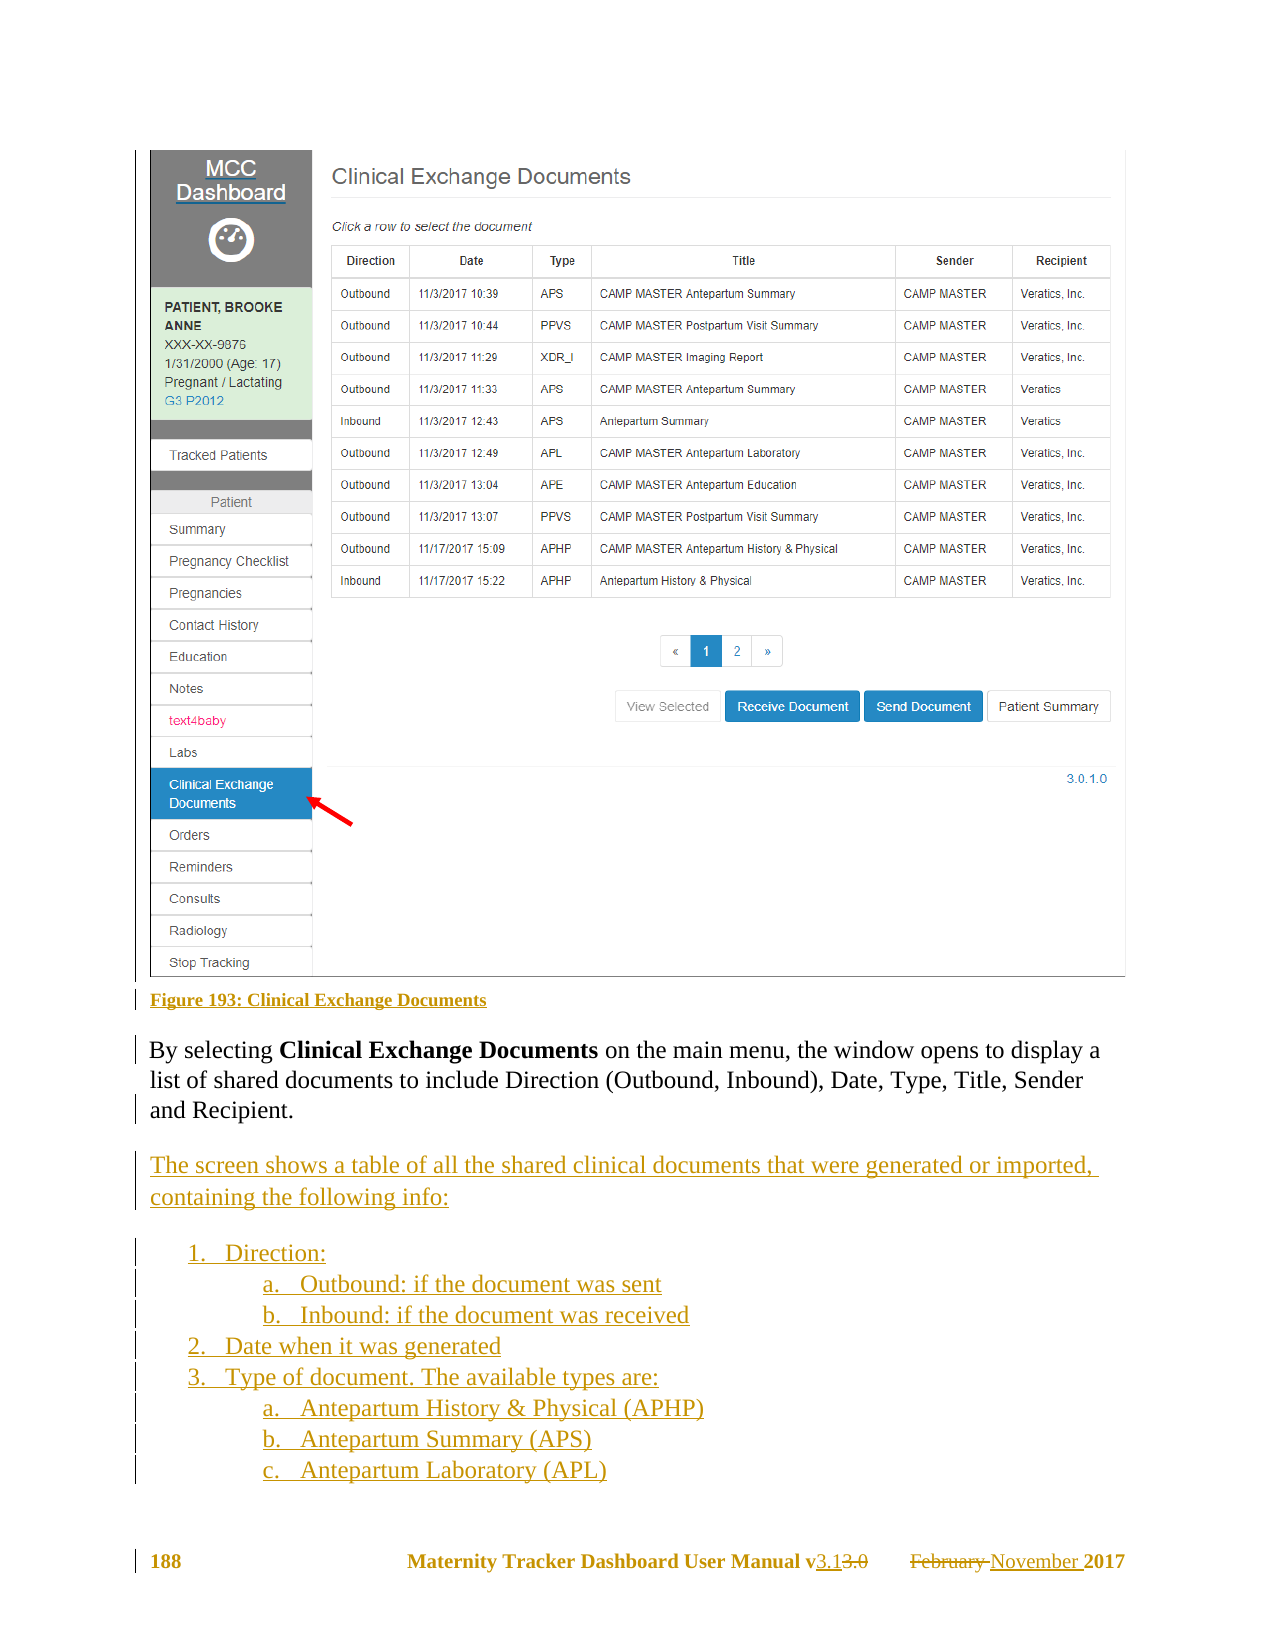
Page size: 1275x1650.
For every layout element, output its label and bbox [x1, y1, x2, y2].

picture [150, 150, 1125, 977]
